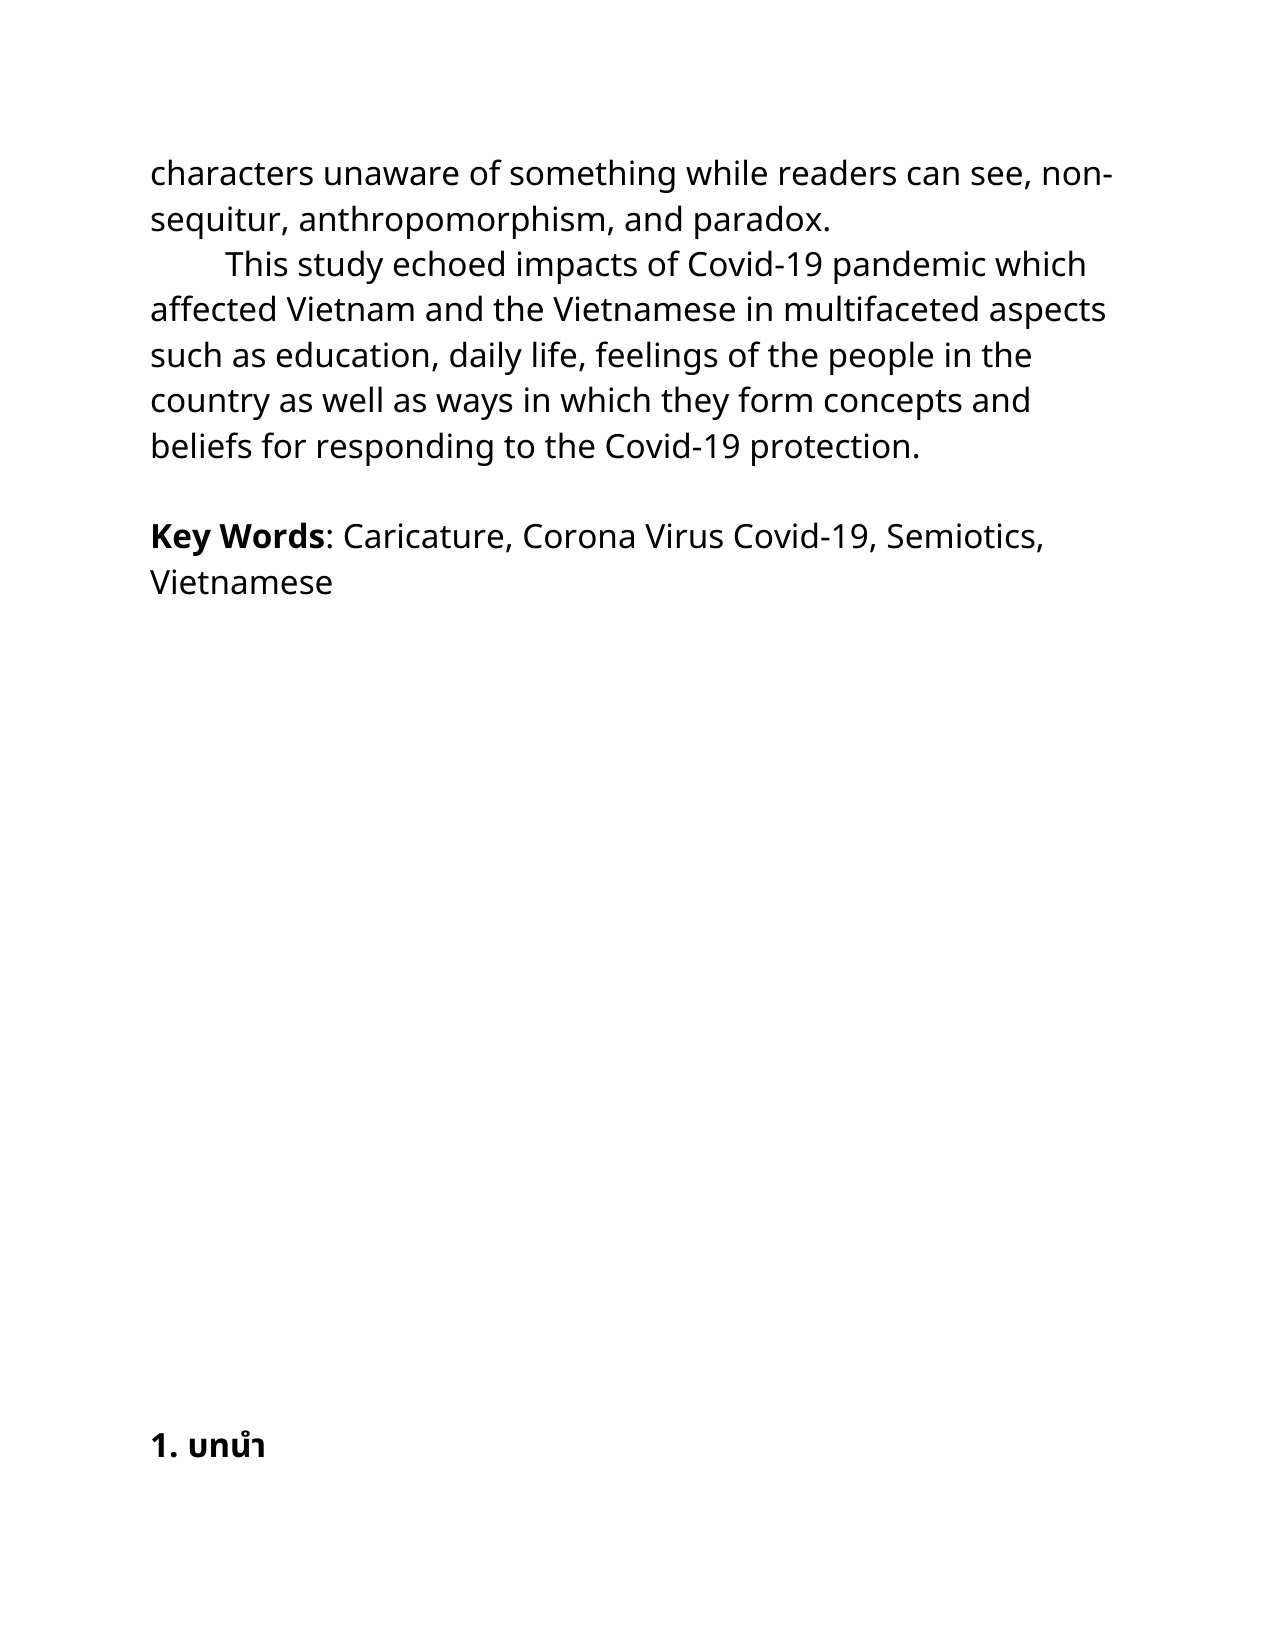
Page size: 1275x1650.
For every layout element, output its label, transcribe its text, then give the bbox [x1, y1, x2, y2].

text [150, 150, 1125, 241]
text 1. บทนำ [150, 1422, 1125, 1472]
text Key Words: Caricature, Corona Virus Covid-19, Semiotics, Vietnamese [150, 513, 1125, 604]
text This study echoed impacts of Covid-19 pandemic which affected Vietnam and the Vietnamese in multifaceted aspects such as education, daily life, feelings of the people in the country as well as ways in which they form concepts and beliefs for responding to the Covid-19 protection. [150, 241, 1125, 468]
